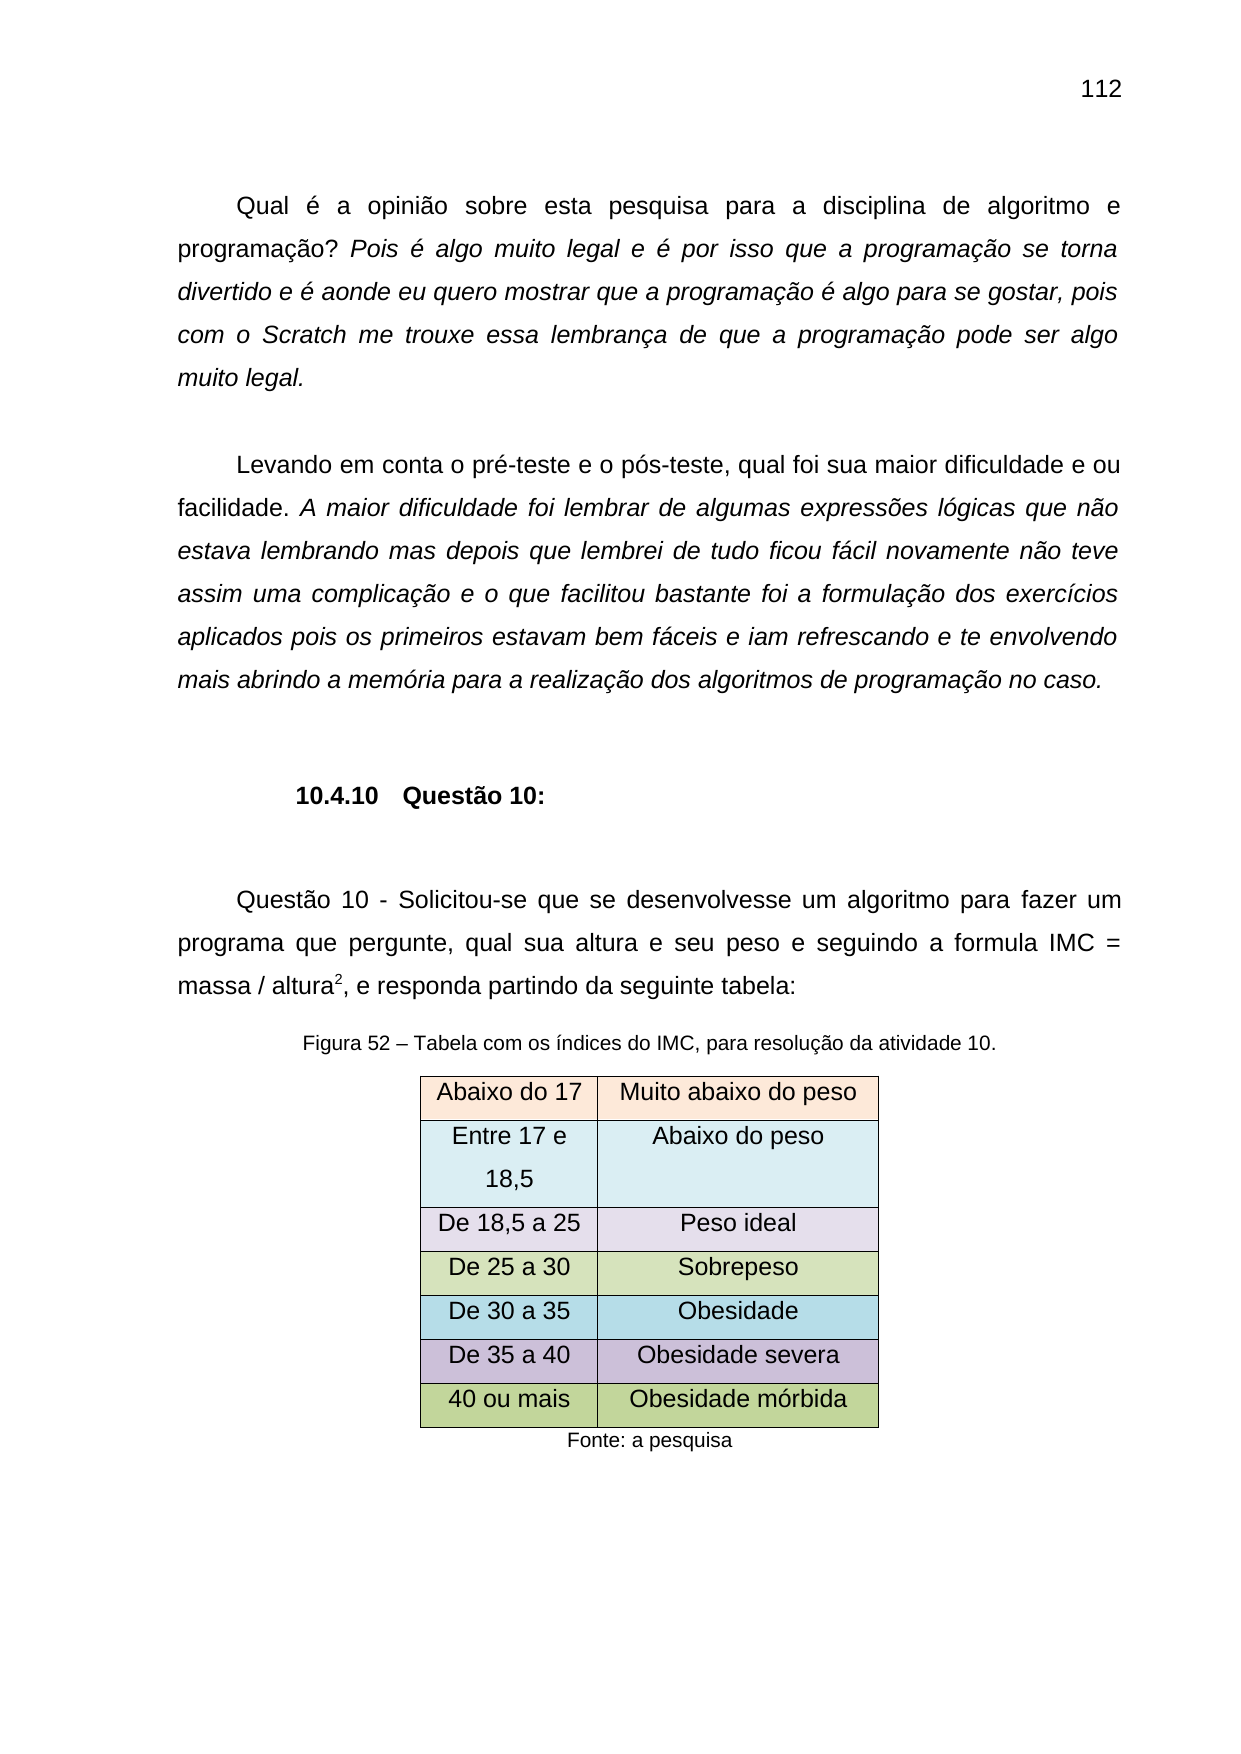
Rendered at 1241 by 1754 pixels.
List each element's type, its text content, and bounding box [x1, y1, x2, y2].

table_cell Peso ideal [598, 1208, 878, 1251]
table_cell 40 ou mais [421, 1384, 597, 1427]
table_cell Obesidade mórbida [598, 1384, 878, 1427]
table_cell Sobrepeso [598, 1252, 878, 1295]
text Fonte: a pesquisa [177, 1428, 1122, 1452]
text Qual é a opinião sobre esta pesquisa para a disciplina de algoritmo e programação? Pois é algo muito legal e é por isso que a programação se torna divertido e é aonde eu quero mostrar que a programação é algo para se gostar, pois com o Scratch me trouxe essa lembrança de que a programação pode ser algo muito legal. [177, 191, 1122, 392]
table_header Muito abaixo do peso [598, 1077, 878, 1119]
text Levando em conta o pré-teste e o pós-teste, qual foi sua maior dificuldade e ou facilidade. A maior dificuldade foi lembrar de algumas expressões lógicas que não estava lembrando mas depois que lembrei de tudo ficou fácil novamente não teve assim uma complicação e o que facilitou bastante foi a formulação dos exercícios aplicados pois os primeiros estavam bem fáceis e iam refrescando e te envolvendo mais abrindo a memória para a realização dos algoritmos de programação no caso. [177, 449, 1122, 694]
table_cell De 35 a 40 [421, 1340, 597, 1383]
table_cell Abaixo do peso [598, 1121, 878, 1207]
text Questão 10 - Solicitou-se que se desenvolvesse um algoritmo para fazer um programa que pergunte, qual sua altura e seu peso e seguindo a formula IMC = massa / altura2, e responda partindo da seguinte tabela: [156, 885, 1122, 1000]
table_cell Obesidade severa [598, 1340, 878, 1383]
table_cell De 30 a 35 [421, 1296, 597, 1339]
table_cell De 18,5 a 25 [421, 1208, 597, 1251]
table_cell Entre 17 e 18,5 [421, 1121, 597, 1207]
table_header Abaixo do 17 [421, 1077, 597, 1119]
text Figura 52 – Tabela com os índices do IMC, para resolução da atividade 10. [177, 1031, 1122, 1055]
table_cell Obesidade [598, 1296, 878, 1339]
table_cell De 25 a 30 [421, 1252, 597, 1295]
subtitle Questão 10: [236, 781, 1122, 809]
